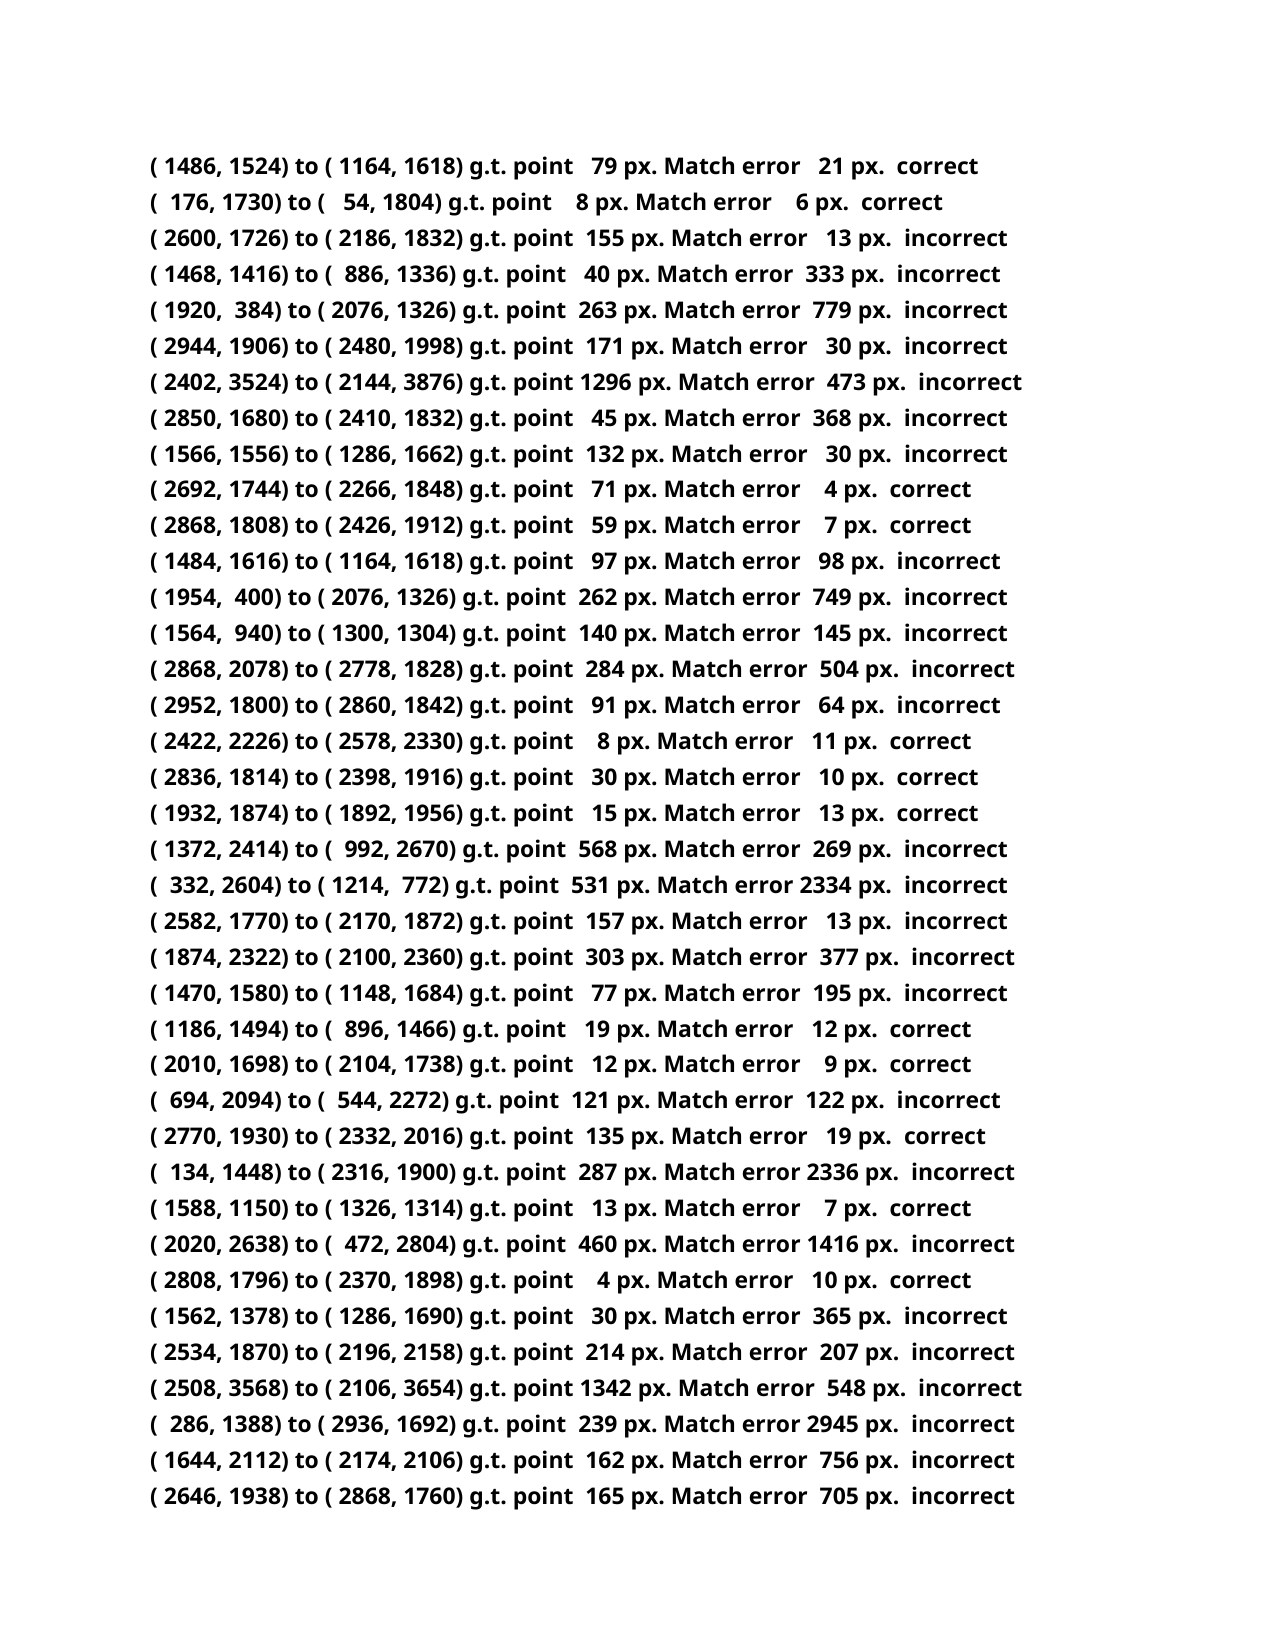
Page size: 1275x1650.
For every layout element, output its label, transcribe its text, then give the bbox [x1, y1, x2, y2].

text ( 2808, 1796) to ( 2370, 1898) g.t. point 4 px. Match error 10 px. correct [150, 1264, 1125, 1295]
text ( 1566, 1556) to ( 1286, 1662) g.t. point 132 px. Match error 30 px. incorrect [150, 437, 1125, 469]
text ( 1874, 2322) to ( 2100, 2360) g.t. point 303 px. Match error 377 px. incorrect [150, 941, 1125, 972]
text ( 1920, 384) to ( 2076, 1326) g.t. point 263 px. Match error 779 px. incorrect [150, 294, 1125, 325]
text ( 1484, 1616) to ( 1164, 1618) g.t. point 97 px. Match error 98 px. incorrect [150, 545, 1125, 577]
text ( 2868, 1808) to ( 2426, 1912) g.t. point 59 px. Match error 7 px. correct [150, 509, 1125, 541]
text ( 1486, 1524) to ( 1164, 1618) g.t. point 79 px. Match error 21 px. correct [150, 150, 1125, 181]
text ( 1564, 940) to ( 1300, 1304) g.t. point 140 px. Match error 145 px. incorrect [150, 617, 1125, 648]
text ( 2868, 2078) to ( 2778, 1828) g.t. point 284 px. Match error 504 px. incorrect [150, 653, 1125, 684]
text ( 1954, 400) to ( 2076, 1326) g.t. point 262 px. Match error 749 px. incorrect [150, 581, 1125, 612]
text ( 2944, 1906) to ( 2480, 1998) g.t. point 171 px. Match error 30 px. incorrect [150, 330, 1125, 361]
text ( 2770, 1930) to ( 2332, 2016) g.t. point 135 px. Match error 19 px. correct [150, 1120, 1125, 1152]
text ( 1468, 1416) to ( 886, 1336) g.t. point 40 px. Match error 333 px. incorrect [150, 258, 1125, 289]
text ( 1470, 1580) to ( 1148, 1684) g.t. point 77 px. Match error 195 px. incorrect [150, 977, 1125, 1008]
text ( 2836, 1814) to ( 2398, 1916) g.t. point 30 px. Match error 10 px. correct [150, 761, 1125, 792]
text ( 134, 1448) to ( 2316, 1900) g.t. point 287 px. Match error 2336 px. incorrect [150, 1156, 1125, 1187]
text ( 176, 1730) to ( 54, 1804) g.t. point 8 px. Match error 6 px. correct [150, 186, 1125, 217]
text ( 2422, 2226) to ( 2578, 2330) g.t. point 8 px. Match error 11 px. correct [150, 725, 1125, 756]
text ( 1186, 1494) to ( 896, 1466) g.t. point 19 px. Match error 12 px. correct [150, 1012, 1125, 1044]
text ( 1644, 2112) to ( 2174, 2106) g.t. point 162 px. Match error 756 px. incorrect [150, 1444, 1125, 1475]
text ( 2010, 1698) to ( 2104, 1738) g.t. point 12 px. Match error 9 px. correct [150, 1048, 1125, 1080]
text ( 1932, 1874) to ( 1892, 1956) g.t. point 15 px. Match error 13 px. correct [150, 797, 1125, 828]
text ( 2020, 2638) to ( 472, 2804) g.t. point 460 px. Match error 1416 px. incorrect [150, 1228, 1125, 1259]
text ( 2534, 1870) to ( 2196, 2158) g.t. point 214 px. Match error 207 px. incorrect [150, 1336, 1125, 1367]
text ( 286, 1388) to ( 2936, 1692) g.t. point 239 px. Match error 2945 px. incorrect [150, 1408, 1125, 1439]
text ( 1588, 1150) to ( 1326, 1314) g.t. point 13 px. Match error 7 px. correct [150, 1192, 1125, 1223]
text ( 1562, 1378) to ( 1286, 1690) g.t. point 30 px. Match error 365 px. incorrect [150, 1300, 1125, 1331]
text ( 2692, 1744) to ( 2266, 1848) g.t. point 71 px. Match error 4 px. correct [150, 473, 1125, 505]
text ( 2508, 3568) to ( 2106, 3654) g.t. point 1342 px. Match error 548 px. incorrect [150, 1372, 1125, 1403]
text ( 2952, 1800) to ( 2860, 1842) g.t. point 91 px. Match error 64 px. incorrect [150, 689, 1125, 720]
text ( 332, 2604) to ( 1214, 772) g.t. point 531 px. Match error 2334 px. incorrect [150, 869, 1125, 900]
text ( 2850, 1680) to ( 2410, 1832) g.t. point 45 px. Match error 368 px. incorrect [150, 402, 1125, 433]
text ( 694, 2094) to ( 544, 2272) g.t. point 121 px. Match error 122 px. incorrect [150, 1084, 1125, 1116]
text ( 2646, 1938) to ( 2868, 1760) g.t. point 165 px. Match error 705 px. incorrect [150, 1480, 1125, 1511]
text ( 2600, 1726) to ( 2186, 1832) g.t. point 155 px. Match error 13 px. incorrect [150, 222, 1125, 253]
text ( 2582, 1770) to ( 2170, 1872) g.t. point 157 px. Match error 13 px. incorrect [150, 905, 1125, 936]
text ( 2402, 3524) to ( 2144, 3876) g.t. point 1296 px. Match error 473 px. incorrect [150, 366, 1125, 397]
text ( 1372, 2414) to ( 992, 2670) g.t. point 568 px. Match error 269 px. incorrect [150, 833, 1125, 864]
